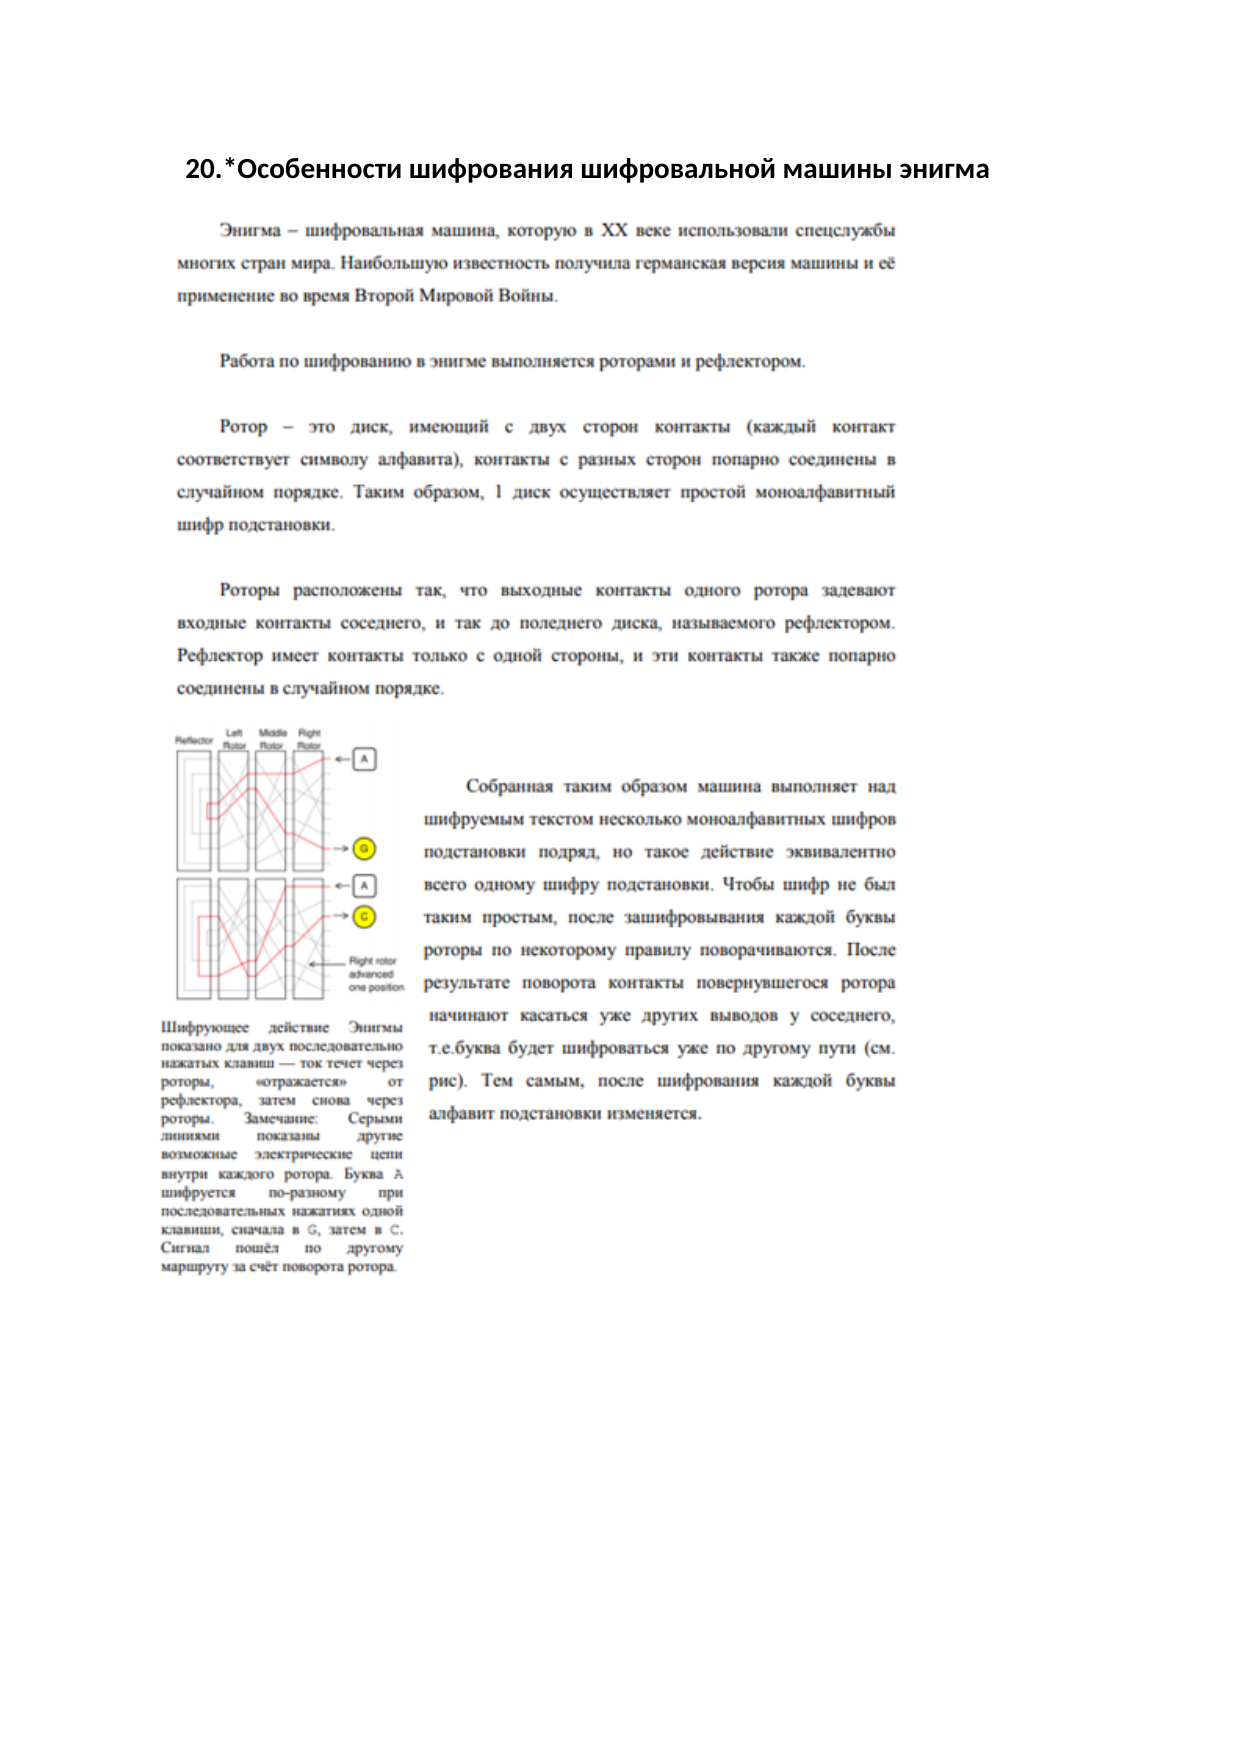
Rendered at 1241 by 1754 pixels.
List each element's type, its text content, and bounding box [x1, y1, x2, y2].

list *Особенности шифрования шифровальной машины энигма [185, 150, 1090, 186]
picture [147, 205, 914, 1287]
